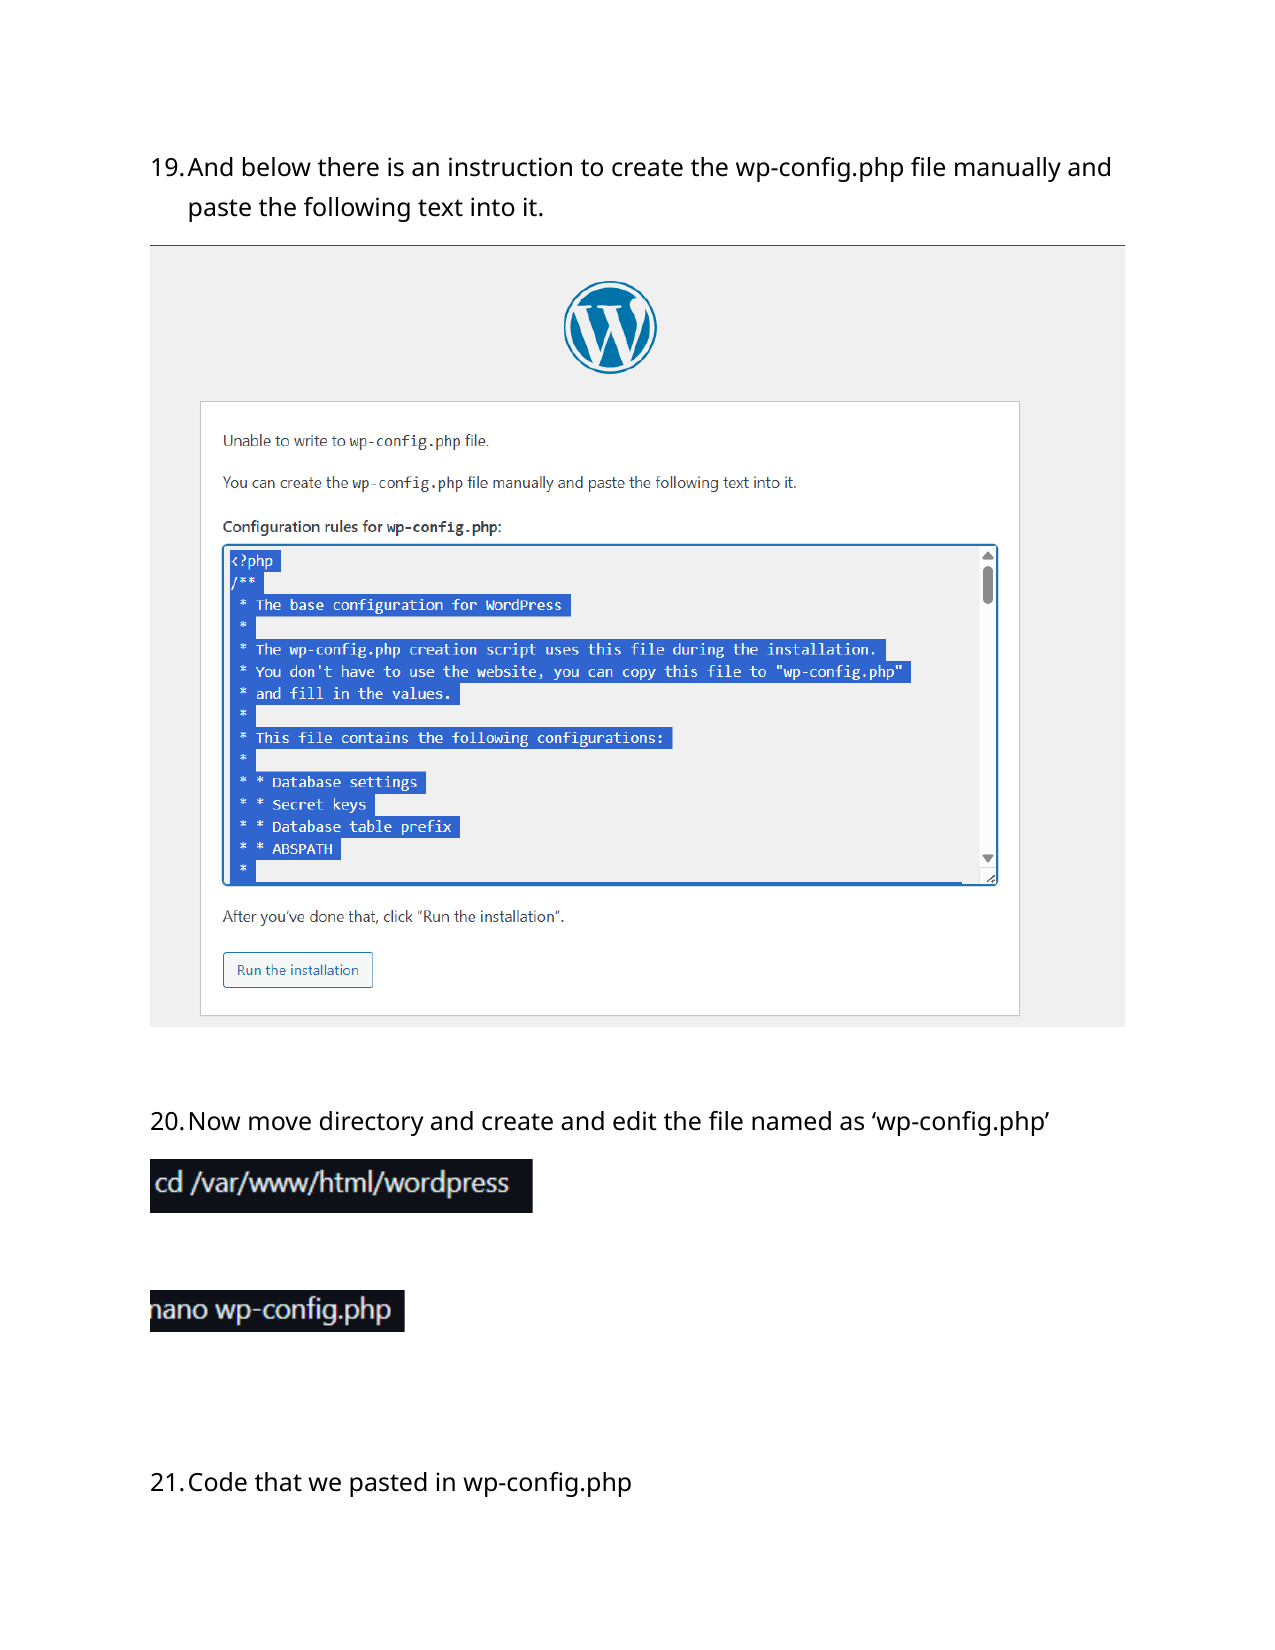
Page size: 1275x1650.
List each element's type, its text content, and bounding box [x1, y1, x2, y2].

list Code that we pasted in wp-config.php [150, 1464, 1125, 1499]
picture [150, 1159, 533, 1213]
picture [150, 245, 1125, 1027]
picture [150, 1290, 405, 1332]
list Now move directory and create and edit the file named as ‘wp-config.php’ [150, 1104, 1125, 1138]
list And below there is an instruction to create the wp-config.php file manually and paste the following text into it. [150, 150, 1125, 223]
